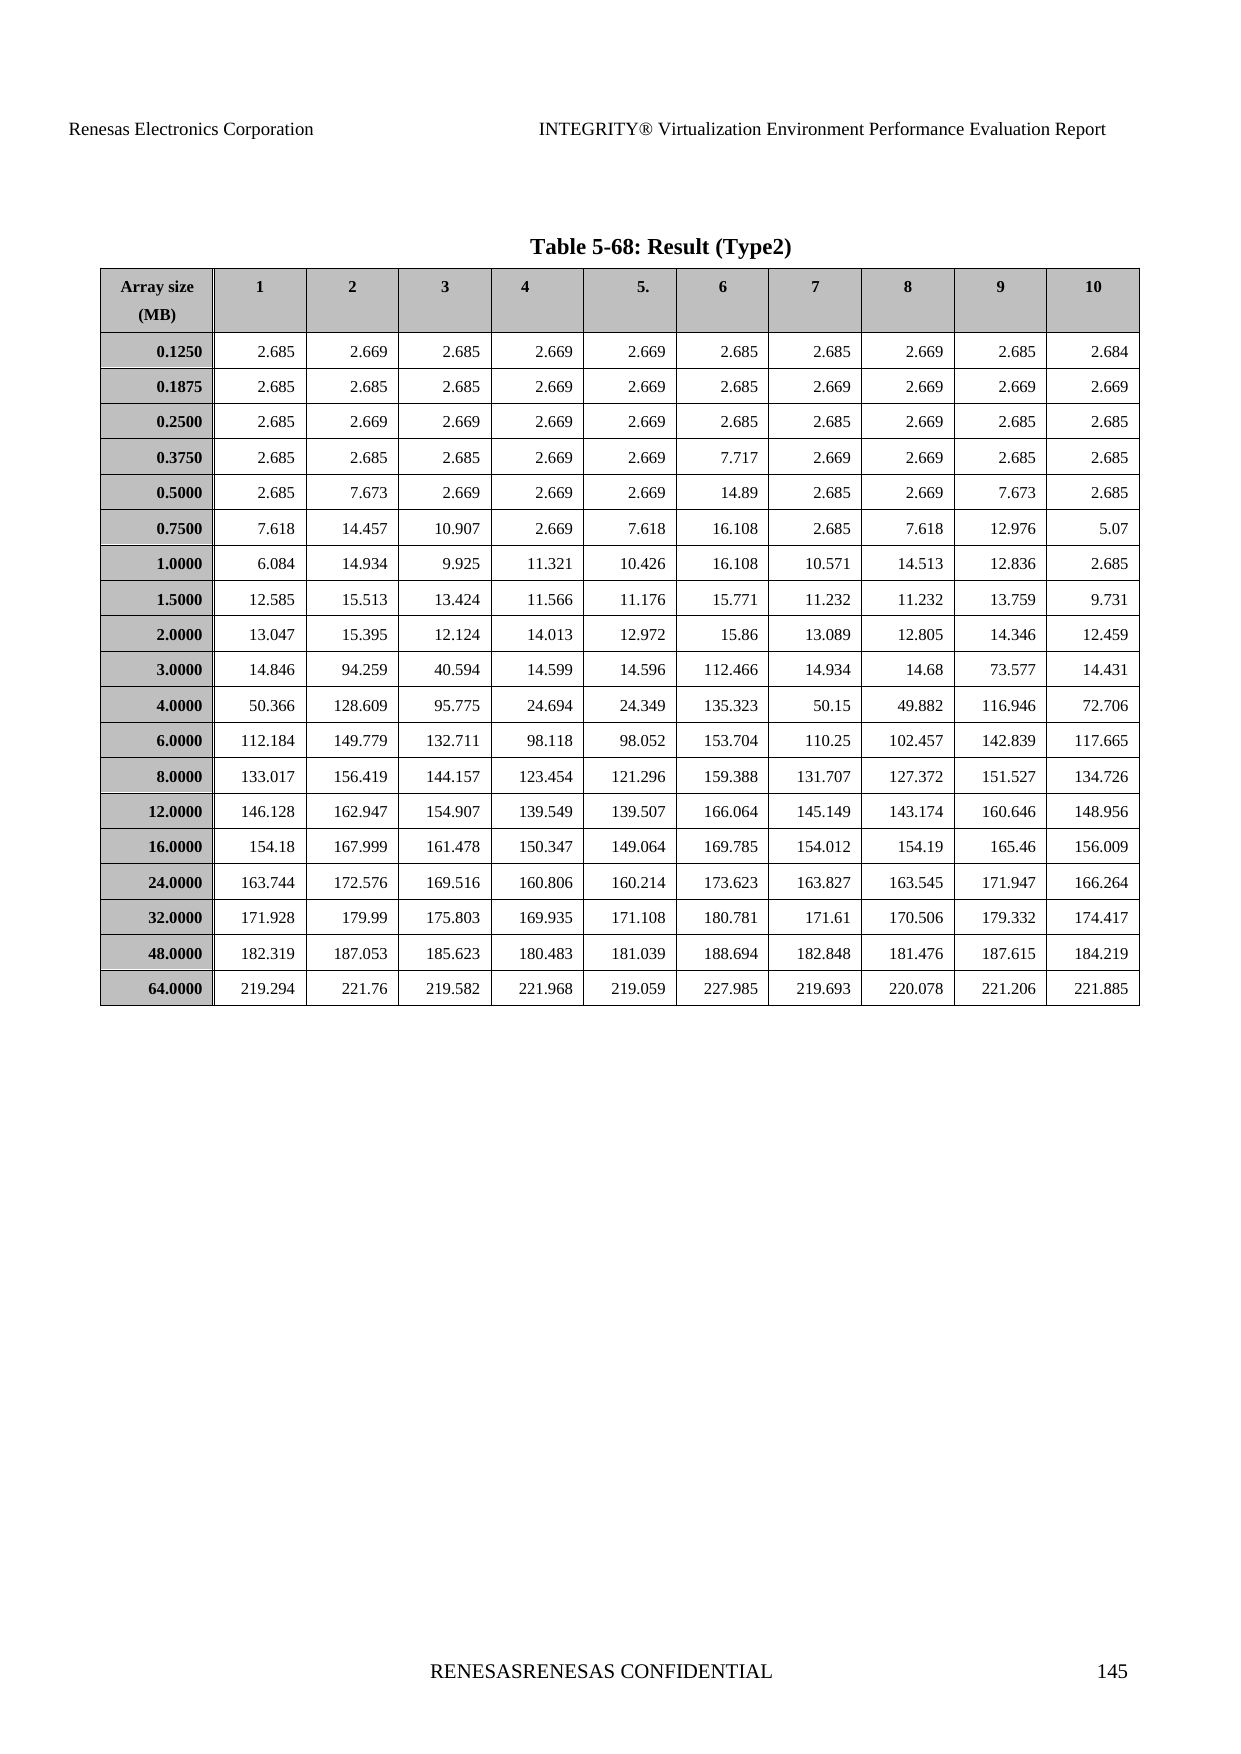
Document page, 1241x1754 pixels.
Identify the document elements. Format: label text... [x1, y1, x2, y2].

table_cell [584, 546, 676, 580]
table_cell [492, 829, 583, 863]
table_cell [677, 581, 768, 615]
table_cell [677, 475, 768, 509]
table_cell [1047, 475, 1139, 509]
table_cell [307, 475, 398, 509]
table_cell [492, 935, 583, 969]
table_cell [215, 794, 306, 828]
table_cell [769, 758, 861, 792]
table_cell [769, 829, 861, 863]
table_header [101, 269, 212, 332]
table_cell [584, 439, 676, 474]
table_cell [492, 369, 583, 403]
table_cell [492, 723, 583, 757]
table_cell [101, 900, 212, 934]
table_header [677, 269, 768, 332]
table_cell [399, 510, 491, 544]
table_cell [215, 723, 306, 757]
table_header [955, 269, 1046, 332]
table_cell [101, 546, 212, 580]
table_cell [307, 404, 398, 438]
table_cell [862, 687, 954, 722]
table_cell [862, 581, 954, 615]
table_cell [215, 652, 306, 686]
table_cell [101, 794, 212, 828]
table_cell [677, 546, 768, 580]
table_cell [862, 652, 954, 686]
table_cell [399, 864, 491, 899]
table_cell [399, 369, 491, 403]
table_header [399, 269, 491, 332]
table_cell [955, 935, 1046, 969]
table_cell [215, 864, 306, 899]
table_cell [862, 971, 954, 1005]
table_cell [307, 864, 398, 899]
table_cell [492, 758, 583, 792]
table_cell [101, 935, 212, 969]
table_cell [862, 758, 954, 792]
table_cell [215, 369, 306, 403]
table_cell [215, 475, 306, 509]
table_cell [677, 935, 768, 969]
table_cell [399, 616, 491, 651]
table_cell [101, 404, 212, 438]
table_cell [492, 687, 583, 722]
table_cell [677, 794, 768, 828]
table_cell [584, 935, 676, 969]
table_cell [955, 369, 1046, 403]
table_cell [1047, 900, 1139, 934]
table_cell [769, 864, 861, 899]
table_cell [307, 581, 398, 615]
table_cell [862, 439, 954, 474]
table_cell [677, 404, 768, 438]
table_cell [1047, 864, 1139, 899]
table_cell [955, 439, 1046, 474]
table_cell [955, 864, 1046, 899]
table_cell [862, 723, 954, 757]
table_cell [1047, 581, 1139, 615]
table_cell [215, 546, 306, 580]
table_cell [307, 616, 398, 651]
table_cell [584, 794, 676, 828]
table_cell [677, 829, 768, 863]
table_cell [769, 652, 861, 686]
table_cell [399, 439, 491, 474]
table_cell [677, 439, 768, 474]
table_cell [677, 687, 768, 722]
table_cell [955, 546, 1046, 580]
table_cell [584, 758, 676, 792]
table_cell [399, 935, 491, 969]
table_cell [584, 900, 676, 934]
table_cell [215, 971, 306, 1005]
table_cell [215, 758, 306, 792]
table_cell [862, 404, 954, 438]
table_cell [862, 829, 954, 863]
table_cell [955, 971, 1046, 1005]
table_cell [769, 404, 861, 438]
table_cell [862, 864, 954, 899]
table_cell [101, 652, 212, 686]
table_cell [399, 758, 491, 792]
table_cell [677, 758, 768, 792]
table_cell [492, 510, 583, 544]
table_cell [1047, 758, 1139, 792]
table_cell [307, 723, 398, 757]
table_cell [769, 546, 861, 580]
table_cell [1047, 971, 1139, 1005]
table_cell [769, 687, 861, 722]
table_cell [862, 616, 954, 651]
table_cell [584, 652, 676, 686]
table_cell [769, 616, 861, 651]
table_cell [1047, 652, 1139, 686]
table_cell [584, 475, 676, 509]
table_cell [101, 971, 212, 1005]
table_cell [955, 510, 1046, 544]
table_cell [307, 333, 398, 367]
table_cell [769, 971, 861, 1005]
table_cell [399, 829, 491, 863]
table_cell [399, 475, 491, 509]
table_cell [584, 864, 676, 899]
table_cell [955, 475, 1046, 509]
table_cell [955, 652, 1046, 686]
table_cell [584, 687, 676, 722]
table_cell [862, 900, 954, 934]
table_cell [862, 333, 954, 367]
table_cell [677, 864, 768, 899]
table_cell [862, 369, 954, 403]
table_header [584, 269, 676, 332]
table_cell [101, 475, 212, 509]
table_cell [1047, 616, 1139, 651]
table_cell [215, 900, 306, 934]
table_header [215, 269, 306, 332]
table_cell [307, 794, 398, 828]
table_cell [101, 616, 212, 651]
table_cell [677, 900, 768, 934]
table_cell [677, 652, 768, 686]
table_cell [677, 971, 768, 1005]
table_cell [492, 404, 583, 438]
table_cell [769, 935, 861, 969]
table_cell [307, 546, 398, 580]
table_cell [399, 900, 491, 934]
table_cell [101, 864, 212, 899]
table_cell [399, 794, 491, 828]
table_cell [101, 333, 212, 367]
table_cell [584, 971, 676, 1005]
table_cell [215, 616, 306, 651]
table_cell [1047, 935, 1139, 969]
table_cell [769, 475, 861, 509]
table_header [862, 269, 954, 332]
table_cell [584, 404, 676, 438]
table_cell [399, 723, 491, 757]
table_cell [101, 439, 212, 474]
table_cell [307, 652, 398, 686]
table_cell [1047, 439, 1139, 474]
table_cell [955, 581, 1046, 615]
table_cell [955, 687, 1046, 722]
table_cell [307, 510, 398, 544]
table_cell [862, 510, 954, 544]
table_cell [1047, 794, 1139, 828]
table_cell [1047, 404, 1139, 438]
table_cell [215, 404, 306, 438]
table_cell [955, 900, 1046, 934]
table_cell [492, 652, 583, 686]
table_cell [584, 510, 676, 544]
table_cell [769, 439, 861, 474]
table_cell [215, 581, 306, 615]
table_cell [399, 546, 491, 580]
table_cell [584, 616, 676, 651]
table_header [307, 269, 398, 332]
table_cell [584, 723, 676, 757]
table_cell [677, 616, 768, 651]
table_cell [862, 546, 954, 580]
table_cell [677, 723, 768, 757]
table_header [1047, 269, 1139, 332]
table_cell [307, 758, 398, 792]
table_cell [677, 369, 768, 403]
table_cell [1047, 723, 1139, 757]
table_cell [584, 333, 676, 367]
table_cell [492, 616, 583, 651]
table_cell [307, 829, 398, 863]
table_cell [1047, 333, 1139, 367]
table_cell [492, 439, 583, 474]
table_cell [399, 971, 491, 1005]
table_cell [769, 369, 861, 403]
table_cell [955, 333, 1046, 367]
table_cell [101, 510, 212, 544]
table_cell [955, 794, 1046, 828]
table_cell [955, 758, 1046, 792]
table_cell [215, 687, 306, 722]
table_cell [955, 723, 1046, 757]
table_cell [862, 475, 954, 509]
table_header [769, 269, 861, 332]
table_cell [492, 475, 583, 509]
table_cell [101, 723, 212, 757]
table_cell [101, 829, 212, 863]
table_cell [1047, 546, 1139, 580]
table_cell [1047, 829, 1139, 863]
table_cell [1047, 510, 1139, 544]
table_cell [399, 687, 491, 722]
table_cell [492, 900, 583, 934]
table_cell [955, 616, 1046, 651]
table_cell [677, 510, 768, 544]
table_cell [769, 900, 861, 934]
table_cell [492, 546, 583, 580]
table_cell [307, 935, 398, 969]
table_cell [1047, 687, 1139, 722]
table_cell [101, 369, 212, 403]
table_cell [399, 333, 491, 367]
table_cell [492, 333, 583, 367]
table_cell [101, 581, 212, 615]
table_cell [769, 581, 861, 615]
text Table 5-: Result (Type2) [194, 233, 1128, 259]
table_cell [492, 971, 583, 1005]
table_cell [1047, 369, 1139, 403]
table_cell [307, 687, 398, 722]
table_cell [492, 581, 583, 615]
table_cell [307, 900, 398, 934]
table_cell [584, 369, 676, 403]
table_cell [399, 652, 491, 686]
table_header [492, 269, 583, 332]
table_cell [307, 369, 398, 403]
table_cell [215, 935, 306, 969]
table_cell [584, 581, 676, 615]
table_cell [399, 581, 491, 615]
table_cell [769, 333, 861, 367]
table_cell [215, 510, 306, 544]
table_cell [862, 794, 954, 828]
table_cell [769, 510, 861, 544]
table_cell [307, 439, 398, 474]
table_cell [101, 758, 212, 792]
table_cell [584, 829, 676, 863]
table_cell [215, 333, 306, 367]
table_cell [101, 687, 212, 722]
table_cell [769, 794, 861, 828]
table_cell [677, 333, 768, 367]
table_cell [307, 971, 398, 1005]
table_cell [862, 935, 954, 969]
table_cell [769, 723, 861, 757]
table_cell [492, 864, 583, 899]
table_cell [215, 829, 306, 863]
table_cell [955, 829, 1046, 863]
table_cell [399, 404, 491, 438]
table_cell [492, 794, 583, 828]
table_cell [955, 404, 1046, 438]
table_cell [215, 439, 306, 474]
